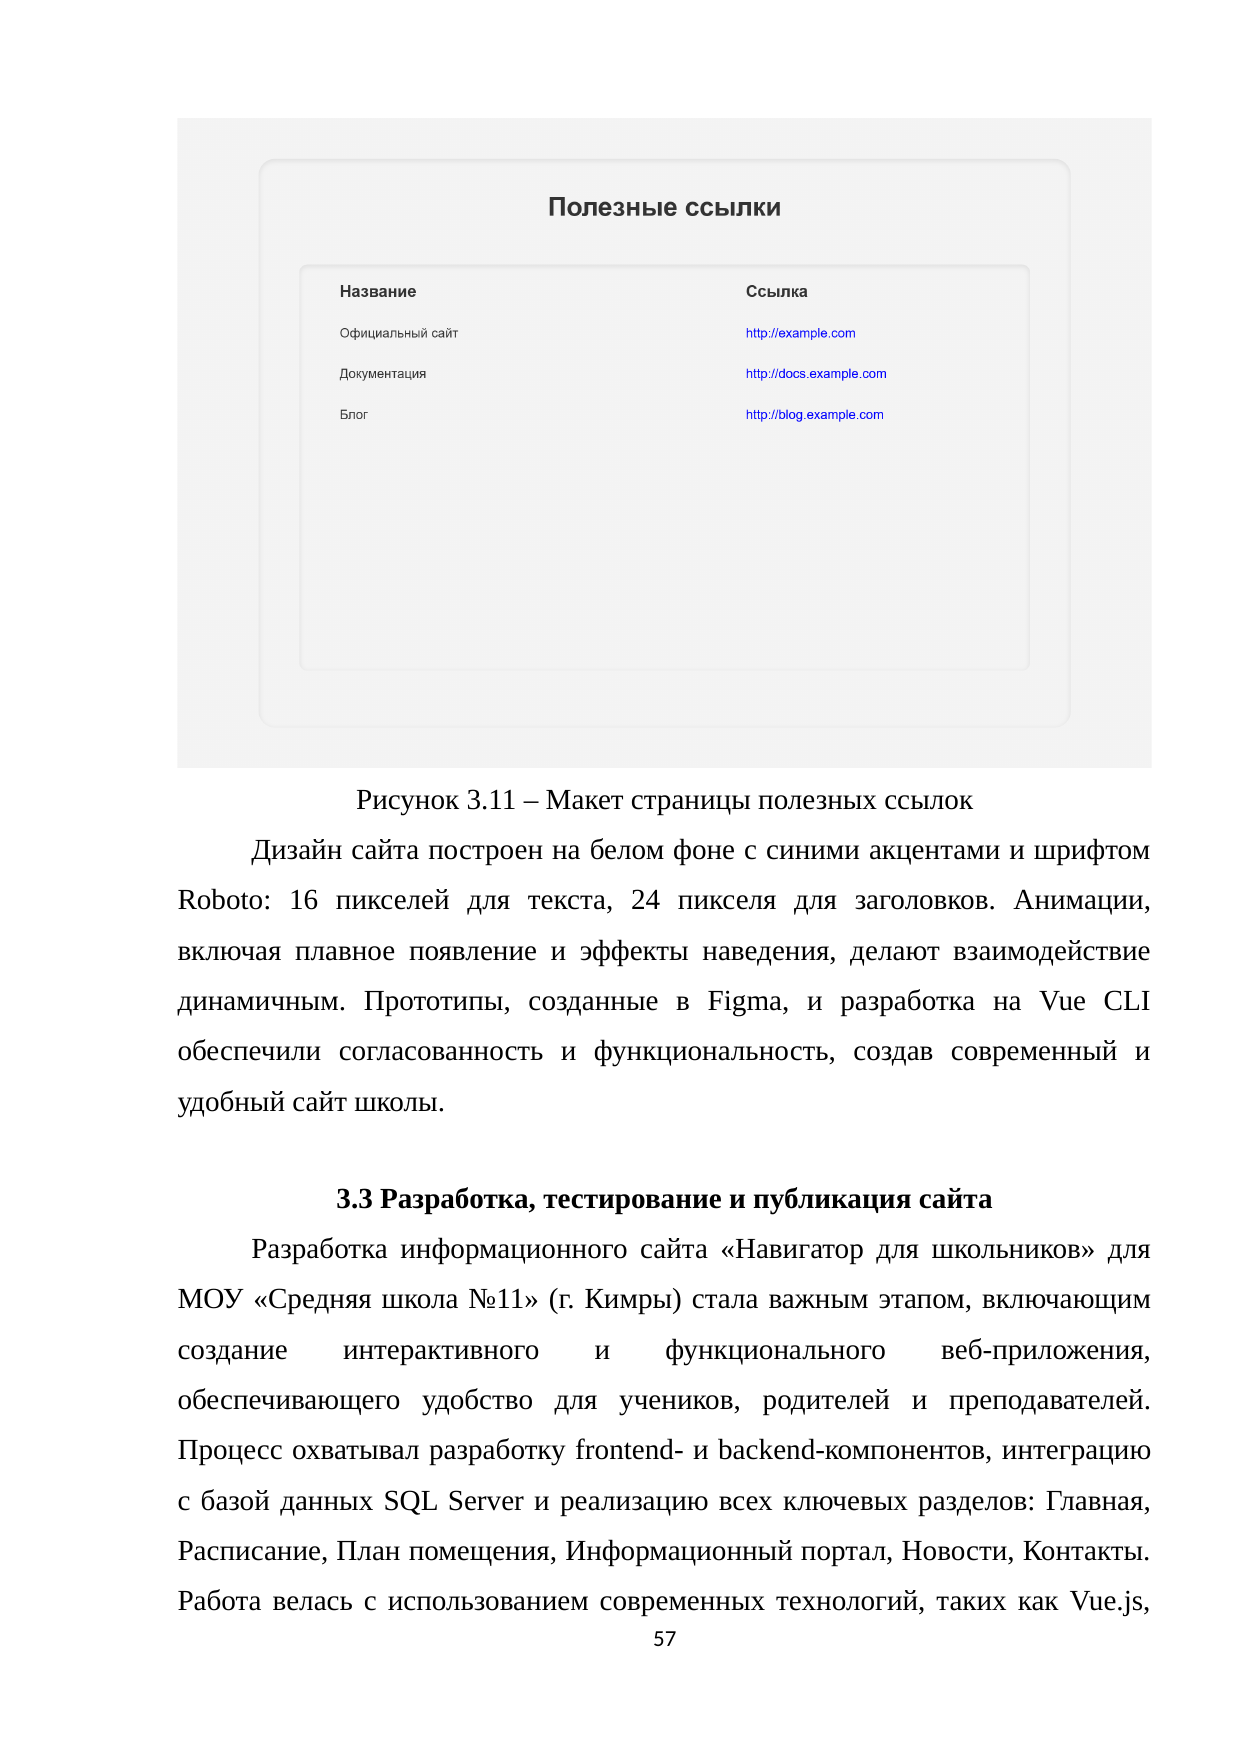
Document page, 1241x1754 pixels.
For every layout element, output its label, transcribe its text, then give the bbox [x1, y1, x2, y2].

subtitle 3.3 Разработка, тестирование и публикация сайта [177, 1181, 1152, 1214]
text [177, 1231, 1152, 1617]
picture [177, 118, 1152, 768]
text Дизайн сайта построен на белом фоне с синими акцентами и шрифтом Roboto: 16 пикселей для текста, 24 пикселя для заголовков. Анимации, включая плавное появление и эффекты наведения, делают взаимодействие динамичным. Прототипы, созданные в Figma, и разработка на Vue CLI обеспечили согласованность и функциональность, создав современный и удобный сайт школы. [177, 832, 1152, 1117]
text Рисунок 3.11 – Макет страницы полезных ссылок [177, 782, 1152, 815]
